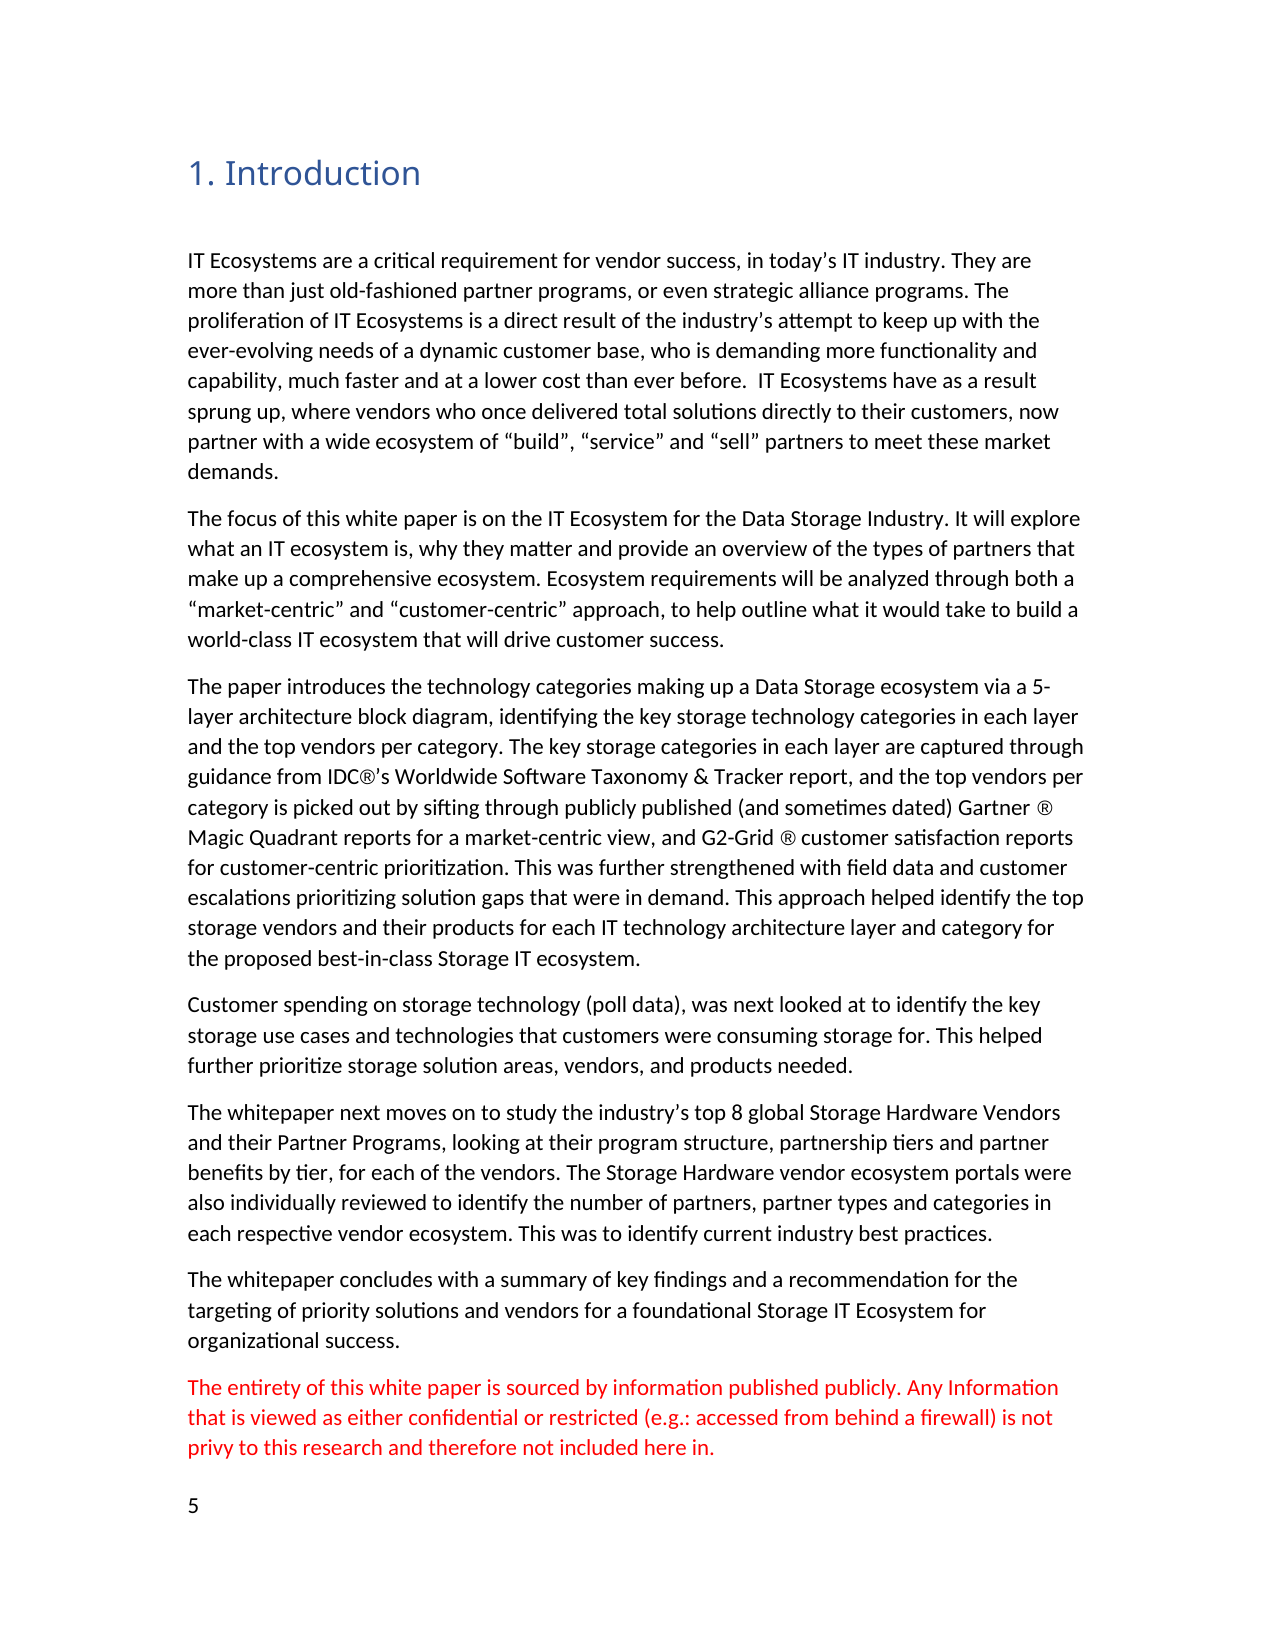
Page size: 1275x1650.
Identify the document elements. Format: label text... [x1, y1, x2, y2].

text The entirety of this white paper is sourced by information published publicly. Any Information that is viewed as either confidential or restricted (e.g.: accessed from behind a firewall) is not privy to this research and therefore not included here in. [187, 1373, 1087, 1461]
subtitle Introduction [187, 150, 1087, 195]
text The paper introduces the technology categories making up a Data Storage ecosystem via a 5-layer architecture block diagram, identifying the key storage technology categories in each layer and the top vendors per category. The key storage categories in each layer are captured through guidance from IDC®’s Worldwide Software Taxonomy & Tracker report, and the top vendors per category is picked out by sifting through publicly published (and sometimes dated) Gartner ® Magic Quadrant reports for a market-centric view, and G2-Grid ® customer satisfaction reports for customer-centric prioritization. This was further strengthened with field data and customer escalations prioritizing solution gaps that were in demand. This approach helped identify the top storage vendors and their products for each IT technology architecture layer and category for the proposed best-in-class Storage IT ecosystem. [187, 672, 1087, 972]
text The whitepaper next moves on to study the industry’s top 8 global Storage Hardware Vendors and their Partner Programs, looking at their program structure, partnership tiers and partner benefits by tier, for each of the vendors. The Storage Hardware vendor ecosystem portals were also individually reviewed to identify the number of partners, partner types and categories in each respective vendor ecosystem. This was to identify current industry best practices. [187, 1098, 1087, 1247]
text The focus of this white paper is on the IT Ecosystem for the Data Storage Industry. It will explore what an IT ecosystem is, why they matter and provide an overview of the types of partners that make up a comprehensive ecosystem. Ecosystem requirements will be analyzed through both a “market-centric” and “customer-centric” approach, to help outline what it would take to build a world-class IT ecosystem that will drive customer success. [187, 504, 1087, 653]
text Customer spending on storage technology (poll data), was next looked at to identify the key storage use cases and technologies that customers were consuming storage for. This helped further prioritize storage solution areas, vendors, and products needed. [187, 991, 1087, 1079]
text The whitepaper concludes with a summary of key findings and a recommendation for the targeting of priority solutions and vendors for a foundational Storage IT Ecosystem for organizational success. [187, 1266, 1087, 1354]
text IT Ecosystems are a critical requirement for vendor success, in today’s IT industry. They are more than just old-fashioned partner programs, or even strategic alliance programs. The proliferation of IT Ecosystems is a direct result of the industry’s attempt to keep up with the ever-evolving needs of a dynamic customer base, who is demanding more functionality and capability, much faster and at a lower cost than ever before. IT Ecosystems have as a result sprung up, where vendors who once delivered total solutions directly to their customers, now partner with a wide ecosystem of “build”, “service” and “sell” partners to meet these market demands. [187, 246, 1087, 485]
